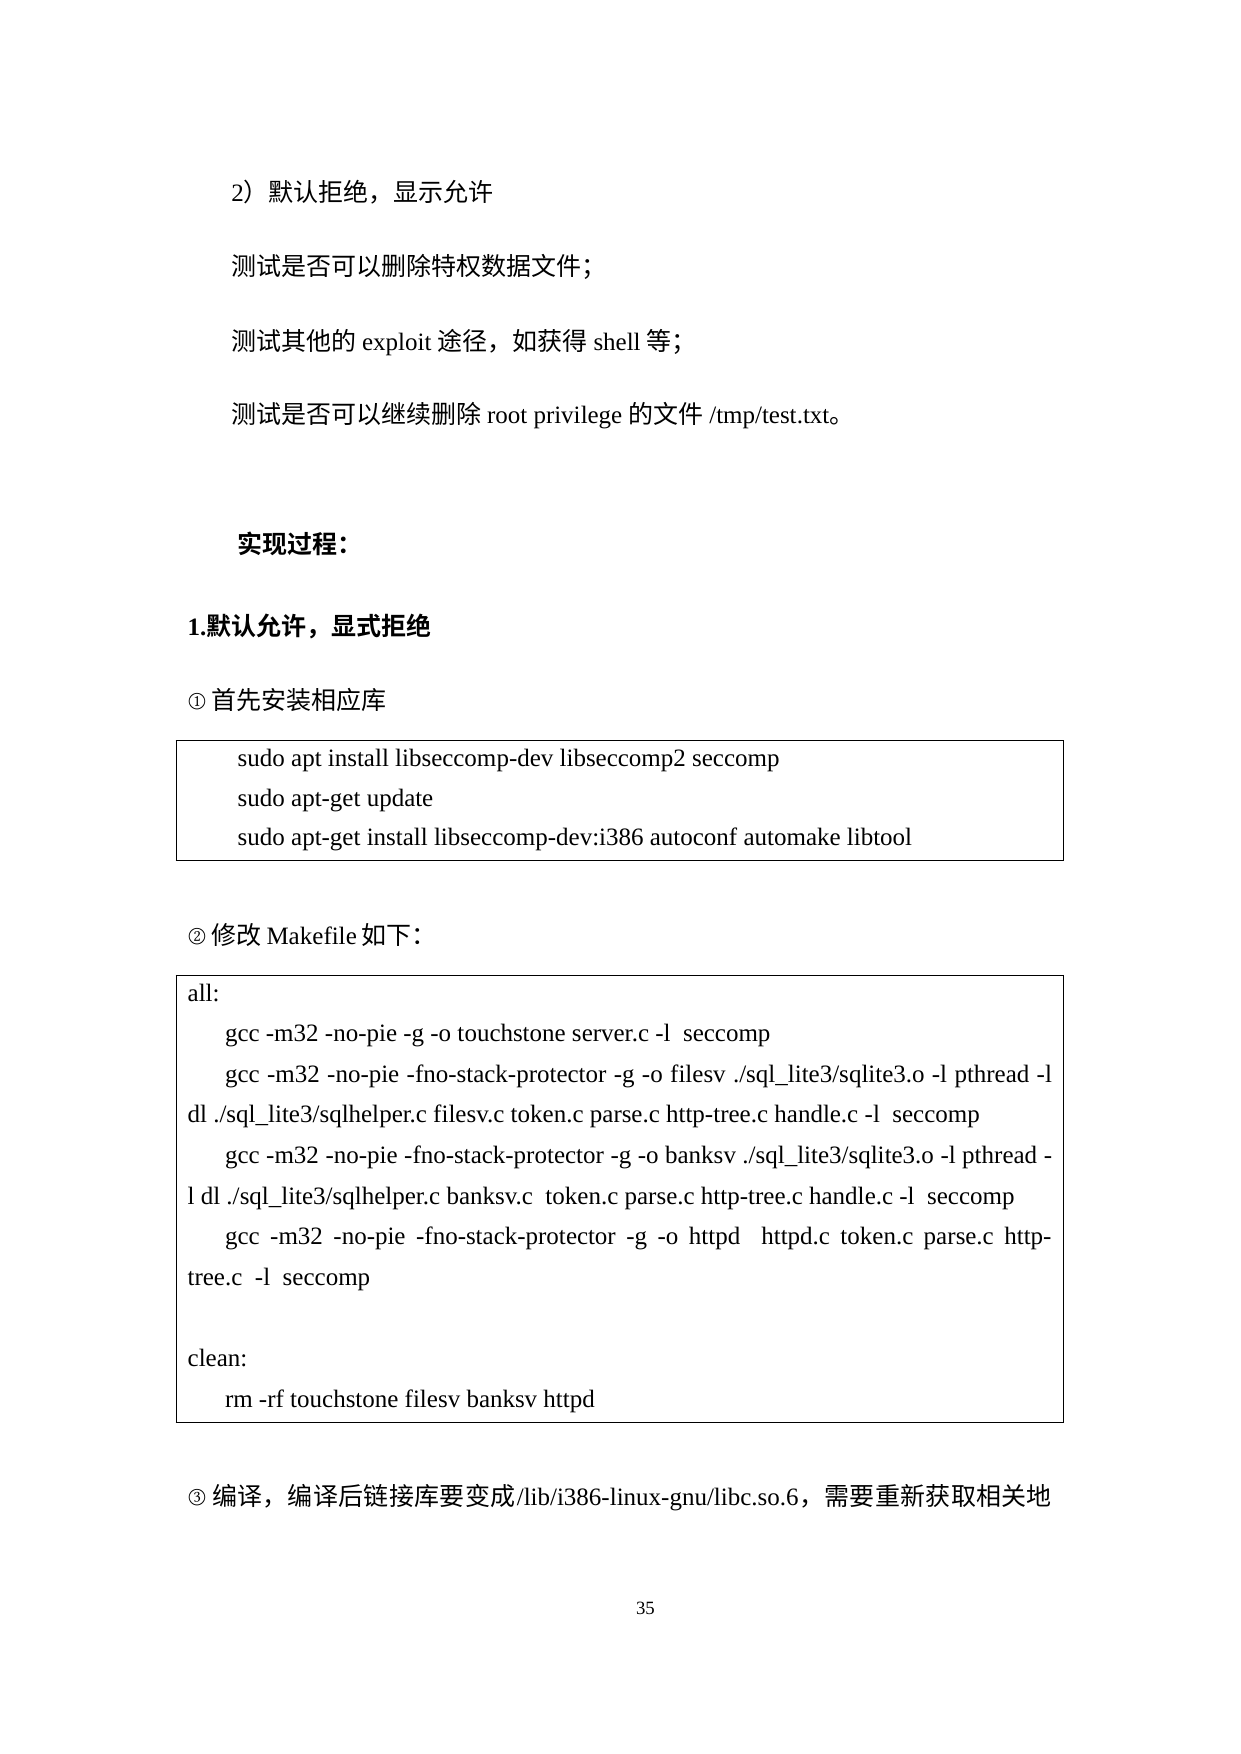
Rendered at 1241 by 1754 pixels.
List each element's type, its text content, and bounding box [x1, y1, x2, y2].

text 2）默认拒绝，显示允许 [187, 158, 1053, 223]
text ①首先安装相应库 [187, 666, 1053, 731]
text 测试其他的 exploit 途径，如获得 shell 等； [187, 307, 1053, 372]
table_header sudo apt install libseccomp-dev libseccomp2 seccomp sudo apt-get update sudo apt-get install libseccomp-dev:i386 autoconf automake libtool [177, 741, 1063, 860]
table_header all: gcc -m32 -no-pie -g -o touchstone server.c -l seccomp gcc -m32 -no-pie -fno-stack-protector -g -o filesv ./sql_lite3/sqlite3.o -l pthread -l dl ./sql_lite3/sqlhelper.c filesv.c token.c parse.c http-tree.c handle.c -l seccomp gcc -m32 -no-pie -fno-stack-protector -g -o banksv ./sql_lite3/sqlite3.o -l pthread -l dl ./sql_lite3/sqlhelper.c banksv.c token.c parse.c http-tree.c handle.c -l seccomp gcc -m32 -no-pie -fno-stack-protector -g -o httpd httpd.c token.c parse.c http-tree.c -l seccomp clean: rm -rf touchstone filesv banksv httpd [177, 976, 1063, 1422]
text 测试是否可以继续删除 root privilege 的文件 /tmp/test.txt。 [187, 381, 1053, 446]
list 1.默认允许，显式拒绝 [187, 592, 1053, 657]
text ②修改Makefile如下： [187, 901, 1053, 966]
text 测试是否可以删除特权数据文件； [187, 232, 1053, 297]
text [187, 1462, 1053, 1527]
text 实现过程： [187, 511, 1053, 576]
